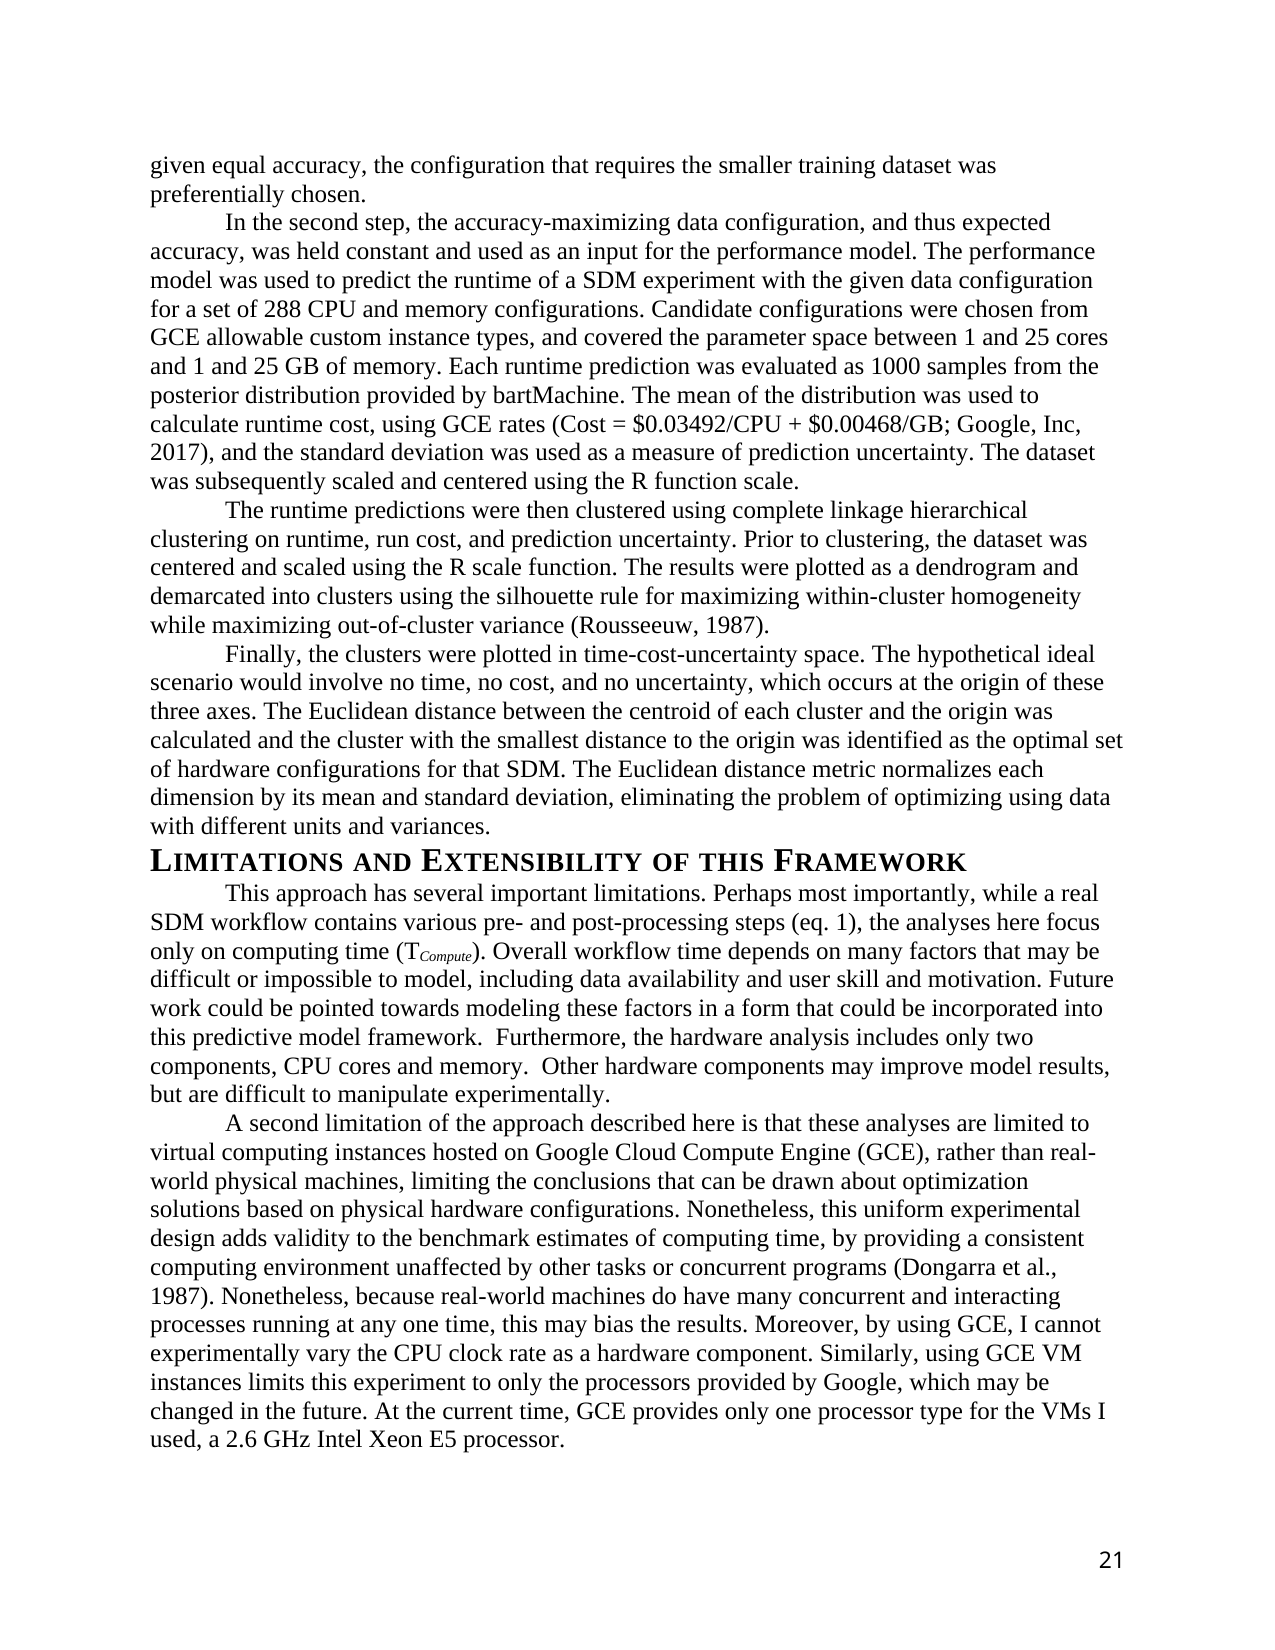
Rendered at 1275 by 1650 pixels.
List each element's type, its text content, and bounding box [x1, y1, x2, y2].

text The runtime predictions were then clustered using complete linkage hierarchical clustering on runtime, run cost, and prediction uncertainty. Prior to clustering, the dataset was centered and scaled using the R scale function. The results were plotted as a dendrogram and demarcated into clusters using the silhouette rule for maximizing within-cluster homogeneity while maximizing out-of-cluster variance (Rousseeuw, 1987). [150, 495, 1125, 639]
text A second limitation of the approach described here is that these analyses are limited to virtual computing instances hosted on Google Cloud Compute Engine (GCE), rather than real-world physical machines, limiting the conclusions that can be drawn about optimization solutions based on physical hardware configurations. Nonetheless, this uniform experimental design adds validity to the benchmark estimates of computing time, by providing a consistent computing environment unaffected by other tasks or concurrent programs (Dongarra et al., 1987). Nonetheless, because real-world machines do have many concurrent and interacting processes running at any one time, this may bias the results. Moreover, by using GCE, I cannot experimentally vary the CPU clock rate as a hardware component. Similarly, using GCE VM instances limits this experiment to only the processors provided by Google, which may be changed in the future. At the current time, GCE provides only one processor type for the VMs I used, a 2.6 GHz Intel Xeon E5 processor. [150, 1108, 1125, 1453]
subtitle Limitations and Extensibility of this Framework [150, 840, 1125, 878]
text In the second step, the accuracy-maximizing data configuration, and thus expected accuracy, was held constant and used as an input for the performance model. The performance model was used to predict the runtime of a SDM experiment with the given data configuration for a set of 288 CPU and memory configurations. Candidate configurations were chosen from GCE allowable custom instance types, and covered the parameter space between 1 and 25 cores and 1 and 25 GB of memory. Each runtime prediction was evaluated as 1000 samples from the posterior distribution provided by bartMachine. The mean of the distribution was used to calculate runtime cost, using GCE rates (Cost = $0.03492/CPU + $0.00468/GB; Google, Inc, 2017), and the standard deviation was used as a measure of prediction uncertainty. The dataset was subsequently scaled and centered using the R function scale. [150, 207, 1125, 495]
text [150, 150, 1125, 207]
text This approach has several important limitations. Perhaps most importantly, while a real SDM workflow contains various pre- and post-processing steps (eq. 1), the analyses here focus only on computing time (TCompute). Overall workflow time depends on many factors that may be difficult or impossible to model, including data availability and user skill and motivation. Future work could be pointed towards modeling these factors in a form that could be incorporated into this predictive model framework. Furthermore, the hardware analysis includes only two components, CPU cores and memory. Other hardware components may improve model results, but are difficult to manipulate experimentally. [150, 878, 1125, 1108]
text Finally, the clusters were plotted in time-cost-uncertainty space. The hypothetical ideal scenario would involve no time, no cost, and no uncertainty, which occurs at the origin of these three axes. The Euclidean distance between the centroid of each cluster and the origin was calculated and the cluster with the smallest distance to the origin was identified as the optimal set of hardware configurations for that SDM. The Euclidean distance metric normalizes each dimension by its mean and standard deviation, eliminating the problem of optimizing using data with different units and variances. [150, 639, 1125, 840]
